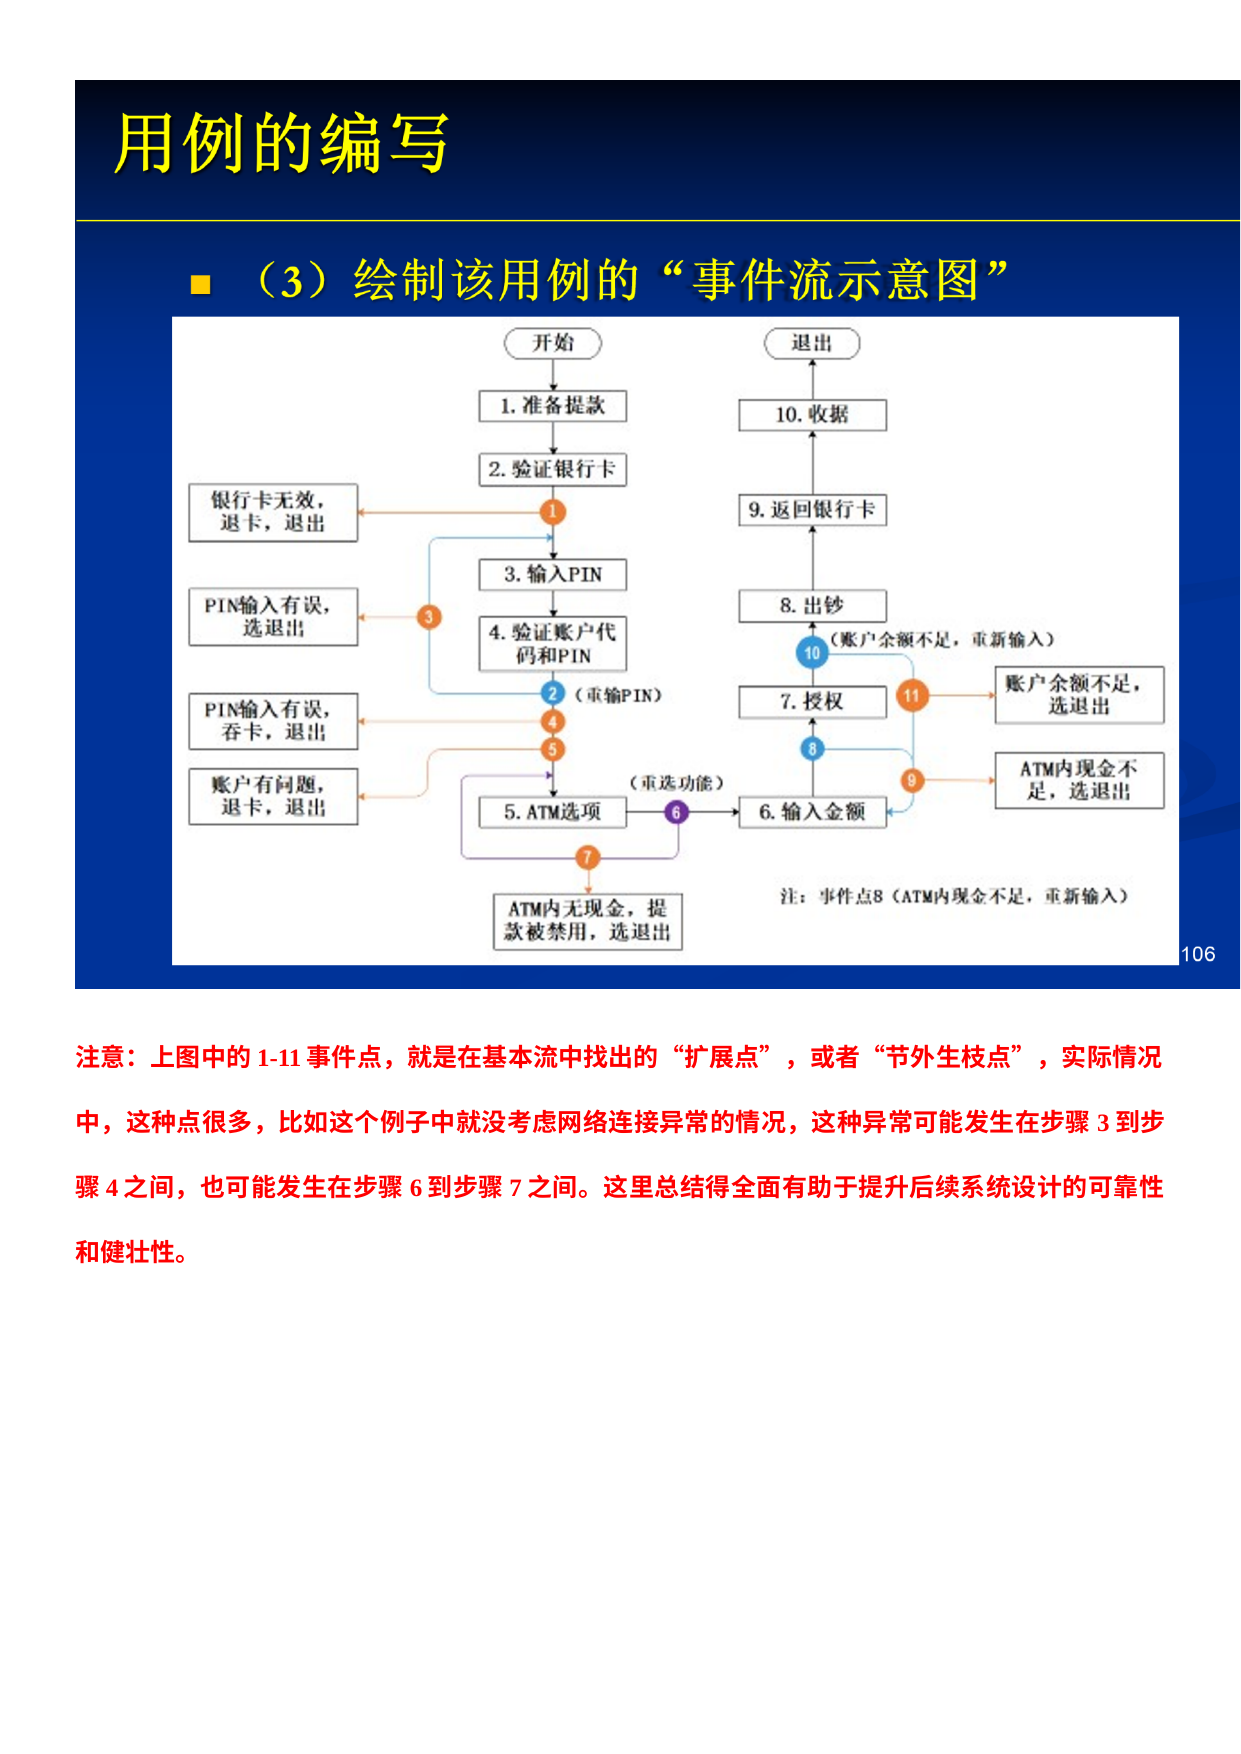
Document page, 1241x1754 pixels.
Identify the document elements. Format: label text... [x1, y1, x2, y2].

text 注意：上图中的1-11事件点，就是在基本流中找出的“扩展点”，或者“节外生枝点”，实际情况中，这种点很多，比如这个例子中就没考虑网络连接异常的情况，这种异常可能发生在步骤3到步骤4之间，也可能发生在步骤6到步骤7之间。这里总结得全面有助于提升后续系统设计的可靠性和健壮性。 [75, 1023, 1165, 1283]
picture [75, 80, 1241, 989]
